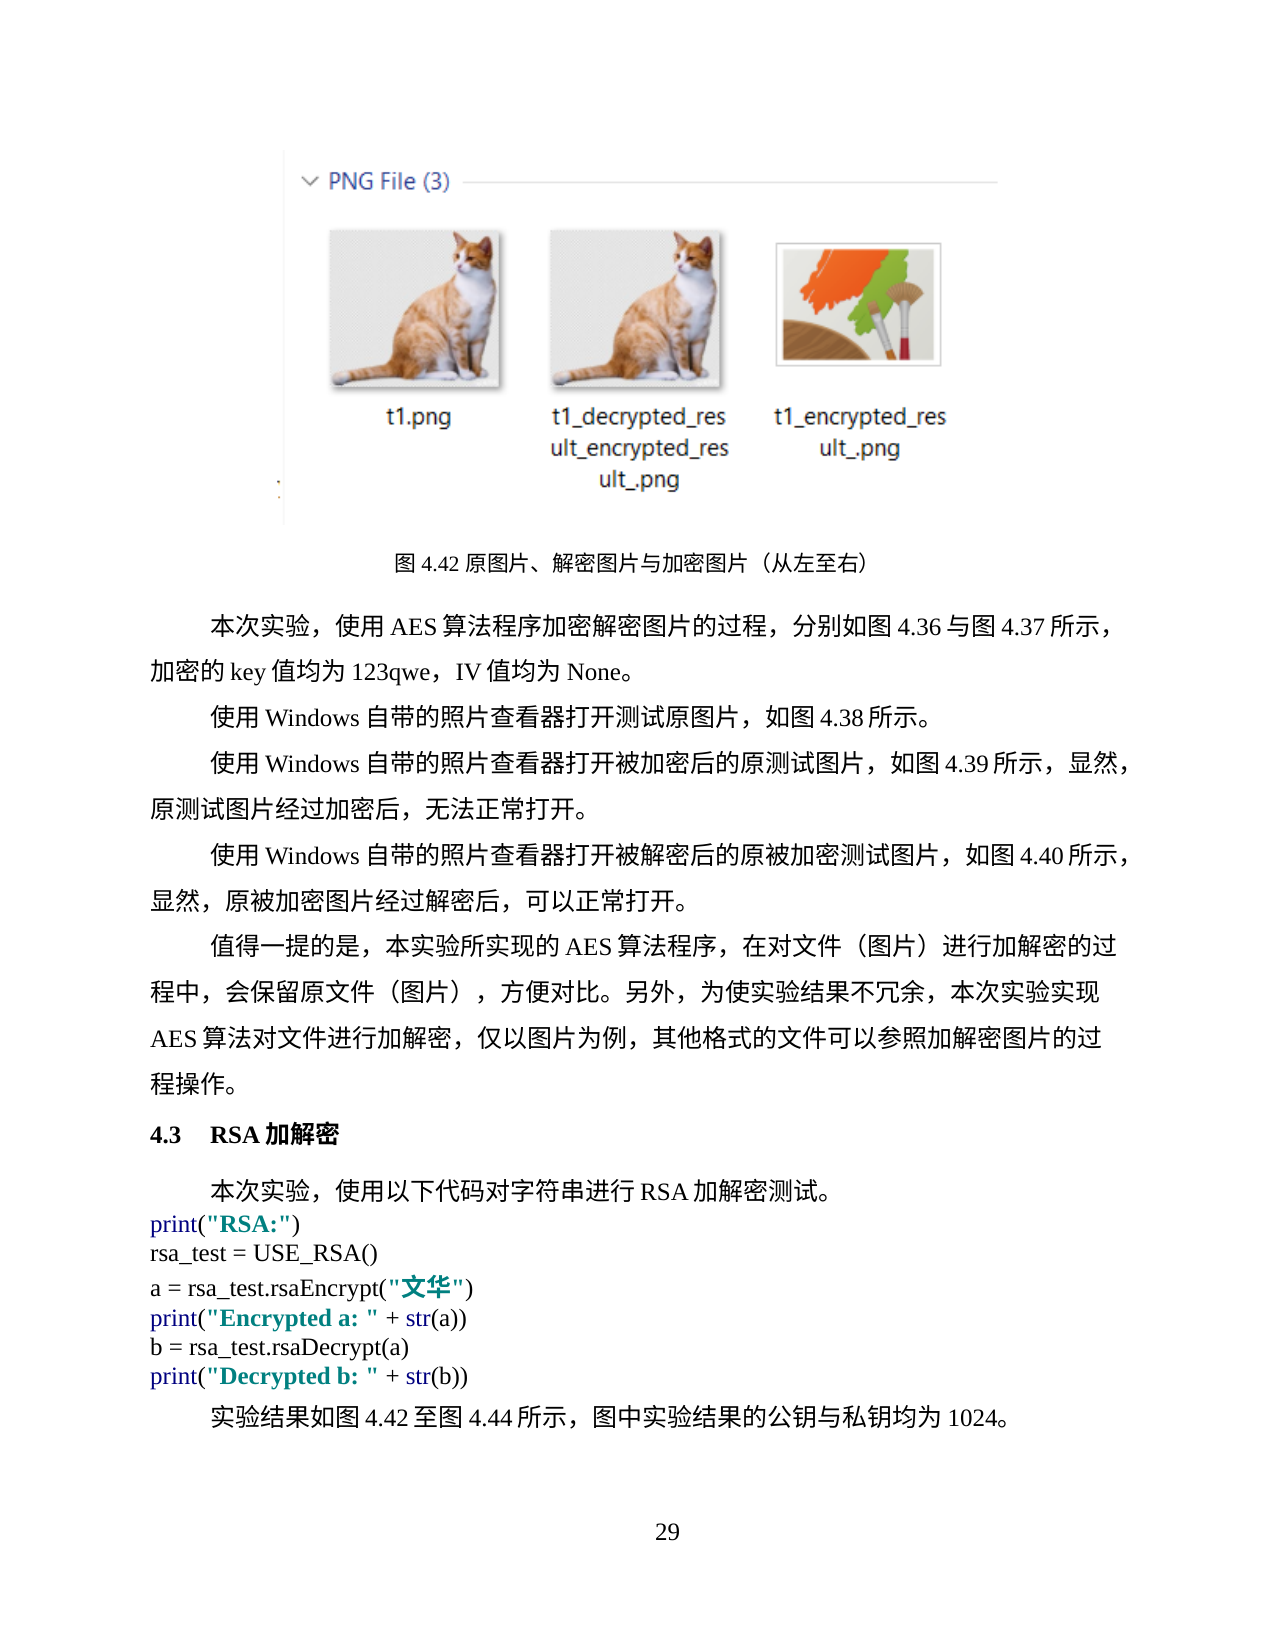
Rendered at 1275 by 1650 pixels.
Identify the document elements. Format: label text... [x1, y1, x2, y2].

text 使用Windows自带的照片查看器打开被加密后的原测试图片，如图4.39所示，显然，原测试图片经过加密后，无法正常打开。 [150, 736, 1125, 827]
text 值得一提的是，本实验所实现的AES算法程序，在对文件（图片）进行加解密的过程中，会保留原文件（图片），方便对比。另外，为使实验结果不冗余，本次实验实现AES算法对文件进行加解密，仅以图片为例，其他格式的文件可以参照加解密图片的过程操作。 [150, 919, 1125, 1102]
text 本次实验，使用以下代码对字符串进行RSA加解密测试。 [150, 1164, 1125, 1209]
picture [277, 150, 998, 525]
text 本次实验，使用AES算法程序加密解密图片的过程，分别如图4.36与图4.37所示，加密的key值均为123qwe，IV值均为None。 [150, 598, 1125, 690]
text print("RSA:") rsa_test = USE_RSA() a = rsa_test.rsaEncrypt("文华") print("Encrypted a: " + str(a)) b = rsa_test.rsaDecrypt(a) print("Decrypted b: " + str(b)) [150, 1209, 1125, 1389]
text 实验结果如图4.42至图4.44所示，图中实验结果的公钥与私钥均为1024。 [150, 1389, 1125, 1435]
subtitle RSA加解密 [150, 1115, 1125, 1151]
text 使用Windows自带的照片查看器打开被解密后的原被加密测试图片，如图4.40所示，显然，原被加密图片经过解密后，可以正常打开。 [150, 827, 1125, 919]
text 使用Windows自带的照片查看器打开测试原图片，如图4.38所示。 [150, 690, 1125, 736]
